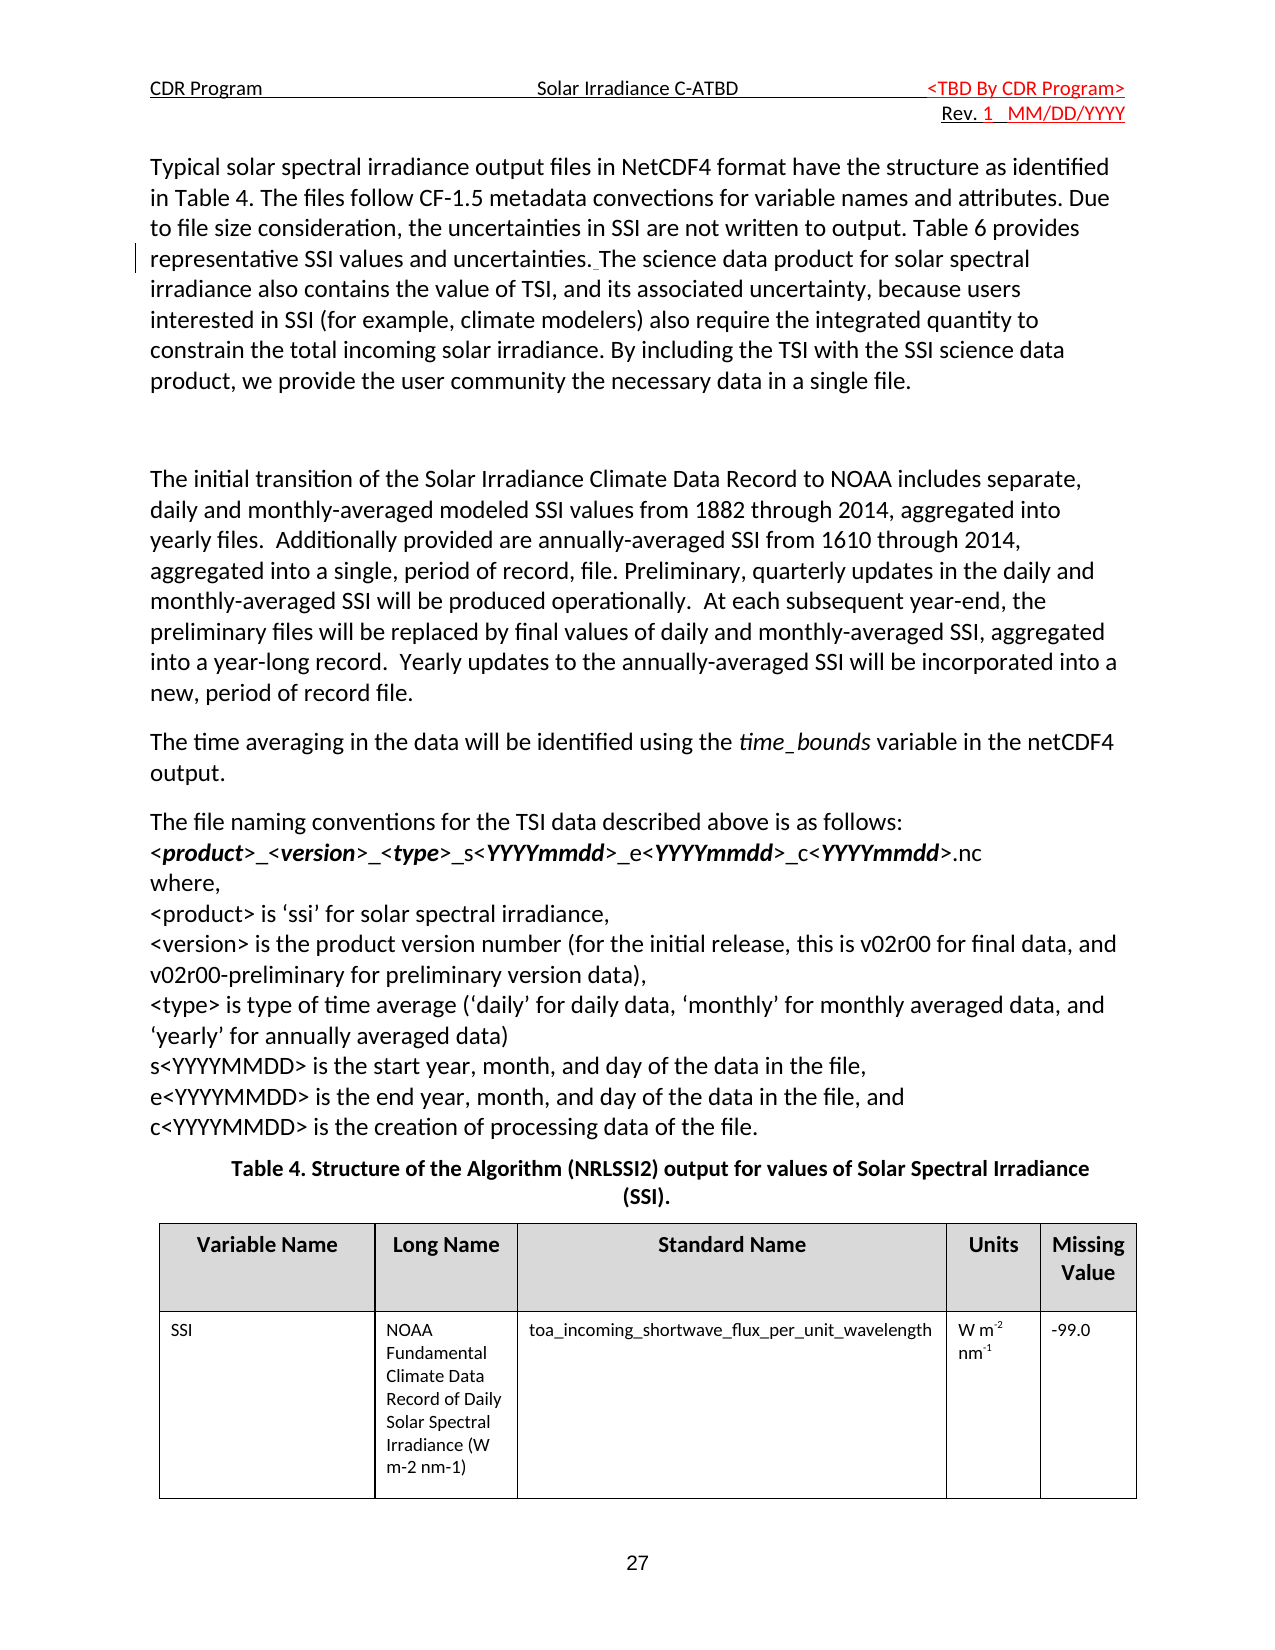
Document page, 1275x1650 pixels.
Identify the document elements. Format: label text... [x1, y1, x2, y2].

table_cell SSI [160, 1312, 374, 1497]
table_cell NOAA Fundamental Climate Data Record of Daily Solar Spectral Irradiance (W m-2 nm-1) [376, 1312, 517, 1497]
table_cell -99.0 [1041, 1312, 1136, 1497]
text <type> is type of time average (‘daily’ for daily data, ‘monthly’ for monthly averaged data, and ‘yearly’ for annually averaged data) [150, 989, 1125, 1050]
text <product>_<version>_<type>_s<YYYYmmdd>_e<YYYYmmdd>_c<YYYYmmdd>.nc [150, 837, 1125, 867]
text The time averaging in the data will be identified using the time_bounds variable in the netCDF4 output. [150, 726, 1125, 787]
text e<YYYYMMDD> is the end year, month, and day of the data in the file, and [150, 1081, 1125, 1111]
table_header Standard Name [518, 1224, 946, 1311]
text where, [150, 867, 1125, 898]
text Table 4. Structure of the Algorithm (NRLSSI2) output for values of Solar Spectral Irradiance (SSI). [187, 1154, 1106, 1210]
table_header Missing Value [1041, 1224, 1136, 1311]
table_cell toa_incoming_shortwave_flux_per_unit_wavelength [518, 1312, 946, 1497]
text Typical solar spectral irradiance output files in NetCDF4 format have the structure as identified in Table 4. The files follow CF-1.5 metadata convections for variable names and attributes. Due to file size consideration, the uncertainties in SSI are not written to output. Table 6 provides representative SSI values and uncertainties.The science data product for solar spectral irradiance also contains the value of TSI, and its associated uncertainty, because users interested in SSI (for example, climate modelers) also require the integrated quantity to constrain the total incoming solar irradiance. By including the TSI with the SSI science data product, we provide the user community the necessary data in a single file. [150, 151, 1125, 395]
text The file naming conventions for the TSI data described above is as follows: [150, 806, 1125, 837]
text s<YYYYMMDD> is the start year, month, and day of the data in the file, [150, 1050, 1125, 1081]
table_cell W m-2 nm-1 [947, 1312, 1040, 1497]
text The initial transition of the Solar Irradiance Climate Data Record to NOAA includes separate, daily and monthly-averaged modeled SSI values from 1882 through 2014, aggregated into yearly files. Additionally provided are annually-averaged SSI from 1610 through 2014, aggregated into a single, period of record, file. Preliminary, quarterly updates in the daily and monthly-averaged SSI will be produced operationally. At each subsequent year-end, the preliminary files will be replaced by final values of daily and monthly-averaged SSI, aggregated into a year-long record. Yearly updates to the annually-averaged SSI will be incorporated into a new, period of record file. [150, 463, 1125, 708]
table_header Long Name [376, 1224, 517, 1311]
table_header Units [947, 1224, 1040, 1311]
text <version> is the product version number (for the initial release, this is v02r00 for final data, and v02r00-preliminary for preliminary version data), [150, 928, 1125, 989]
text c<YYYYMMDD> is the creation of processing data of the file. [150, 1111, 1125, 1142]
table_header Variable Name [160, 1224, 374, 1311]
text <product> is ‘ssi’ for solar spectral irradiance, [150, 898, 1125, 928]
